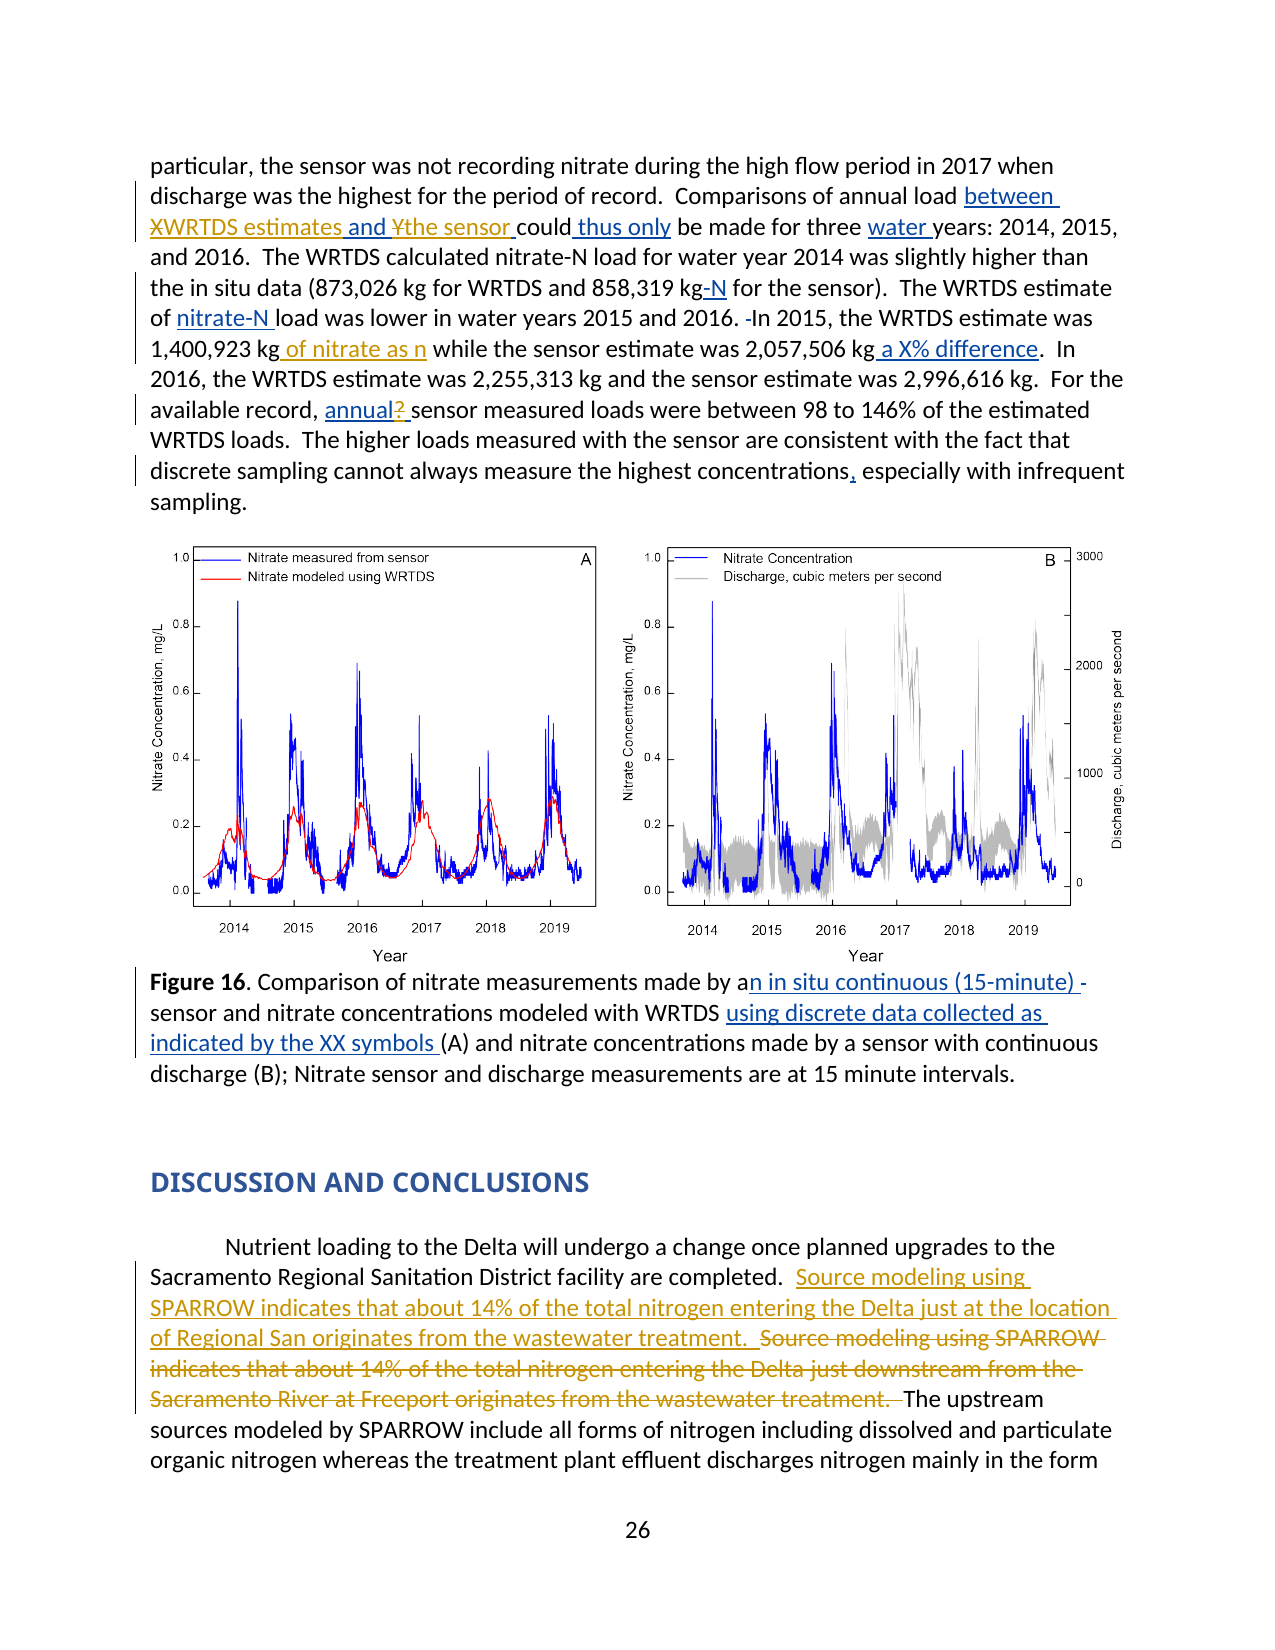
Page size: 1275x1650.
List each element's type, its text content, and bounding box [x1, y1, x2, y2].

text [150, 150, 1125, 516]
text Figure 16. Comparison of nitrate measurements made by asensor and nitrate concentrations modeled with WRTDS (A) and nitrate concentrations made by a sensor with continuous discharge (B); Nitrate sensor and discharge measurements are at 15 minute intervals. [150, 967, 1125, 1089]
subtitle DISCUSSION AND CONCLUSIONS [150, 1163, 1125, 1200]
picture [150, 546, 1125, 967]
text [150, 1231, 1125, 1475]
